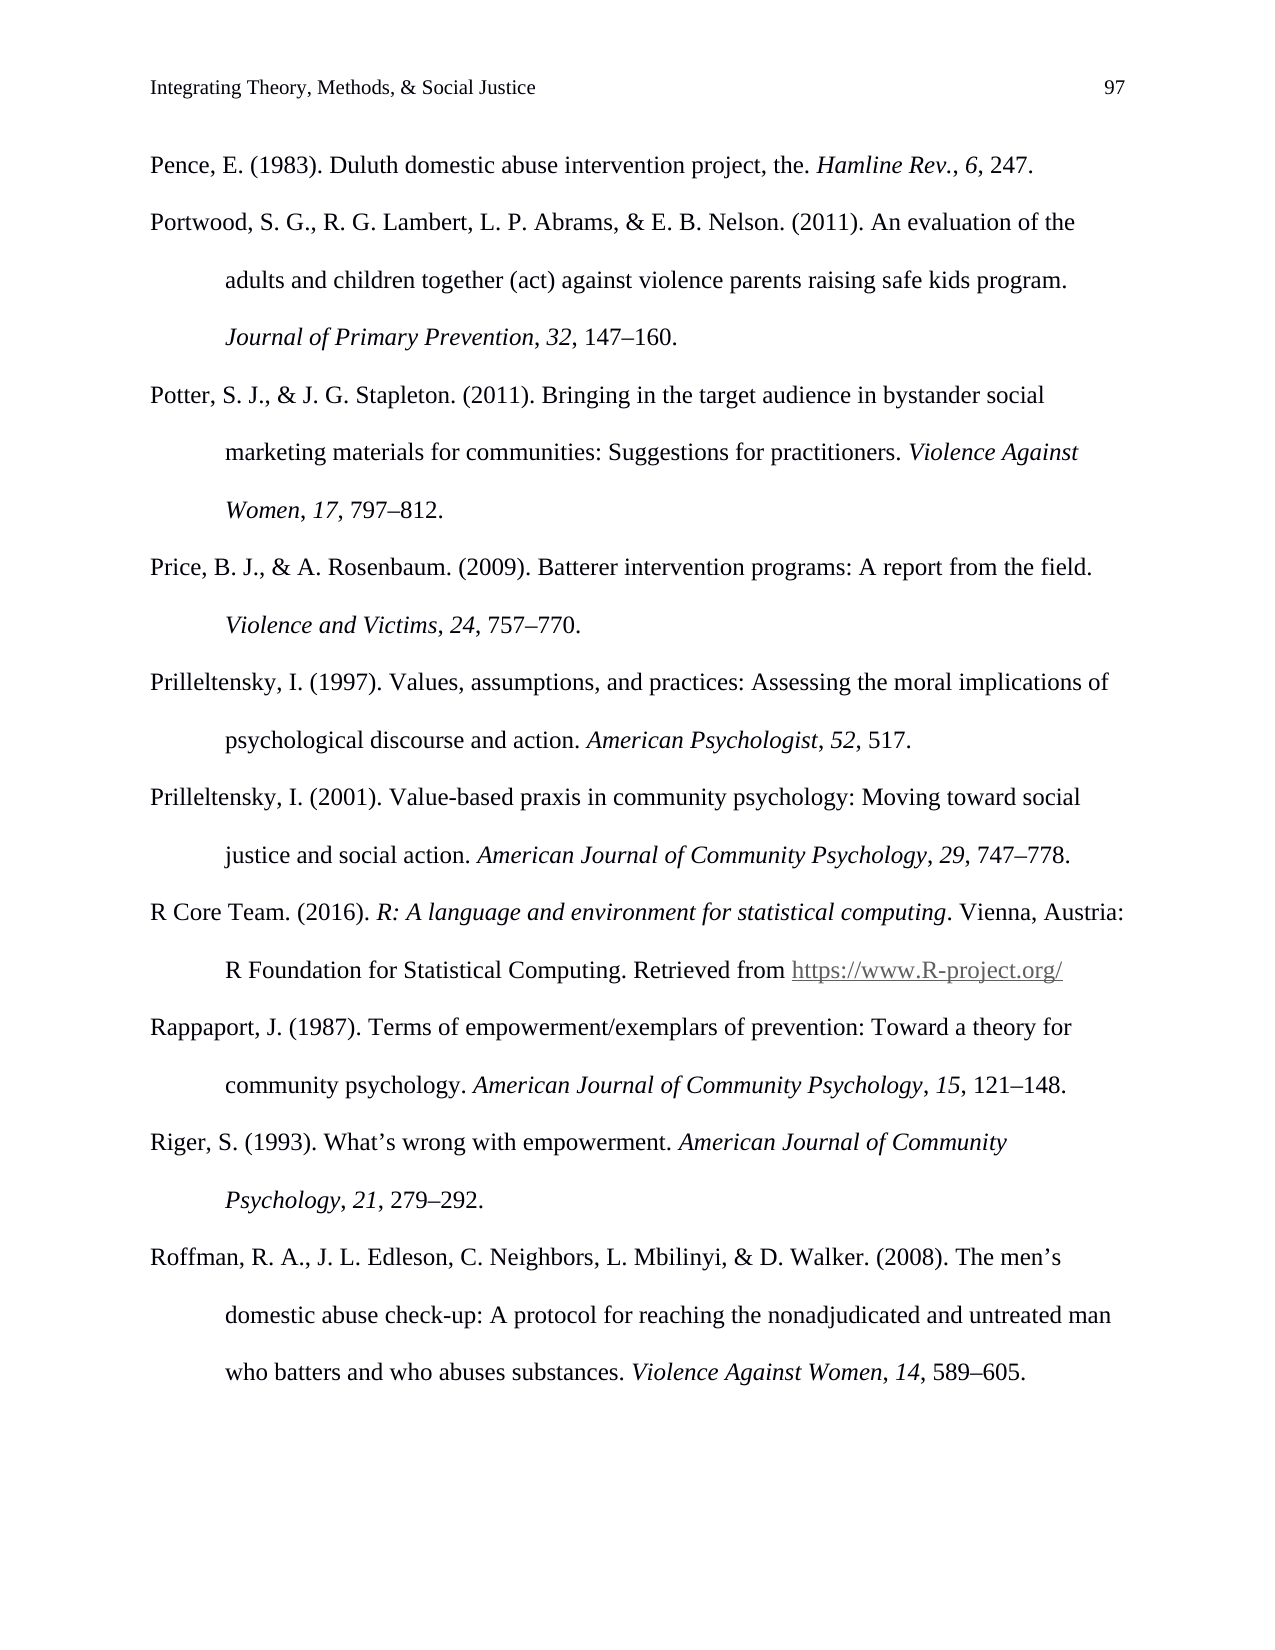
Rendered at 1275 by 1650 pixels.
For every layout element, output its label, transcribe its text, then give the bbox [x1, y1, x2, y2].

text R Core Team. (2016). R: A language and environment for statistical computing. Vienna, Austria: R Foundation for Statistical Computing. Retrieved from https://www.R-project.org/ [150, 897, 1125, 984]
text Potter, S. J., & J. G. Stapleton. (2011). Bringing in the target audience in bystander social marketing materials for communities: Suggestions for practitioners. Violence Against Women, 17, 797–812. [150, 380, 1125, 524]
text Portwood, S. G., R. G. Lambert, L. P. Abrams, & E. B. Nelson. (2011). An evaluation of the adults and children together (act) against violence parents raising safe kids program. Journal of Primary Prevention, 32, 147–160. [150, 207, 1125, 351]
text Riger, S. (1993). What’s wrong with empowerment. American Journal of Community Psychology, 21, 279–292. [150, 1127, 1125, 1214]
text Rappaport, J. (1987). Terms of empowerment/exemplars of prevention: Toward a theory for community psychology. American Journal of Community Psychology, 15, 121–148. [150, 1012, 1125, 1099]
text Roffman, R. A., J. L. Edleson, C. Neighbors, L. Mbilinyi, & D. Walker. (2008). The men’s domestic abuse check-up: A protocol for reaching the nonadjudicated and untreated man who batters and who abuses substances. Violence Against Women, 14, 589–605. [150, 1242, 1125, 1386]
text Prilleltensky, I. (1997). Values, assumptions, and practices: Assessing the moral implications of psychological discourse and action. American Psychologist, 52, 517. [150, 667, 1125, 754]
text Pence, E. (1983). Duluth domestic abuse intervention project, the. Hamline Rev., 6, 247. [150, 150, 1125, 179]
text Prilleltensky, I. (2001). Value-based praxis in community psychology: Moving toward social justice and social action. American Journal of Community Psychology, 29, 747–778. [150, 782, 1125, 869]
text Price, B. J., & A. Rosenbaum. (2009). Batterer intervention programs: A report from the field. Violence and Victims, 24, 757–770. [150, 552, 1125, 639]
